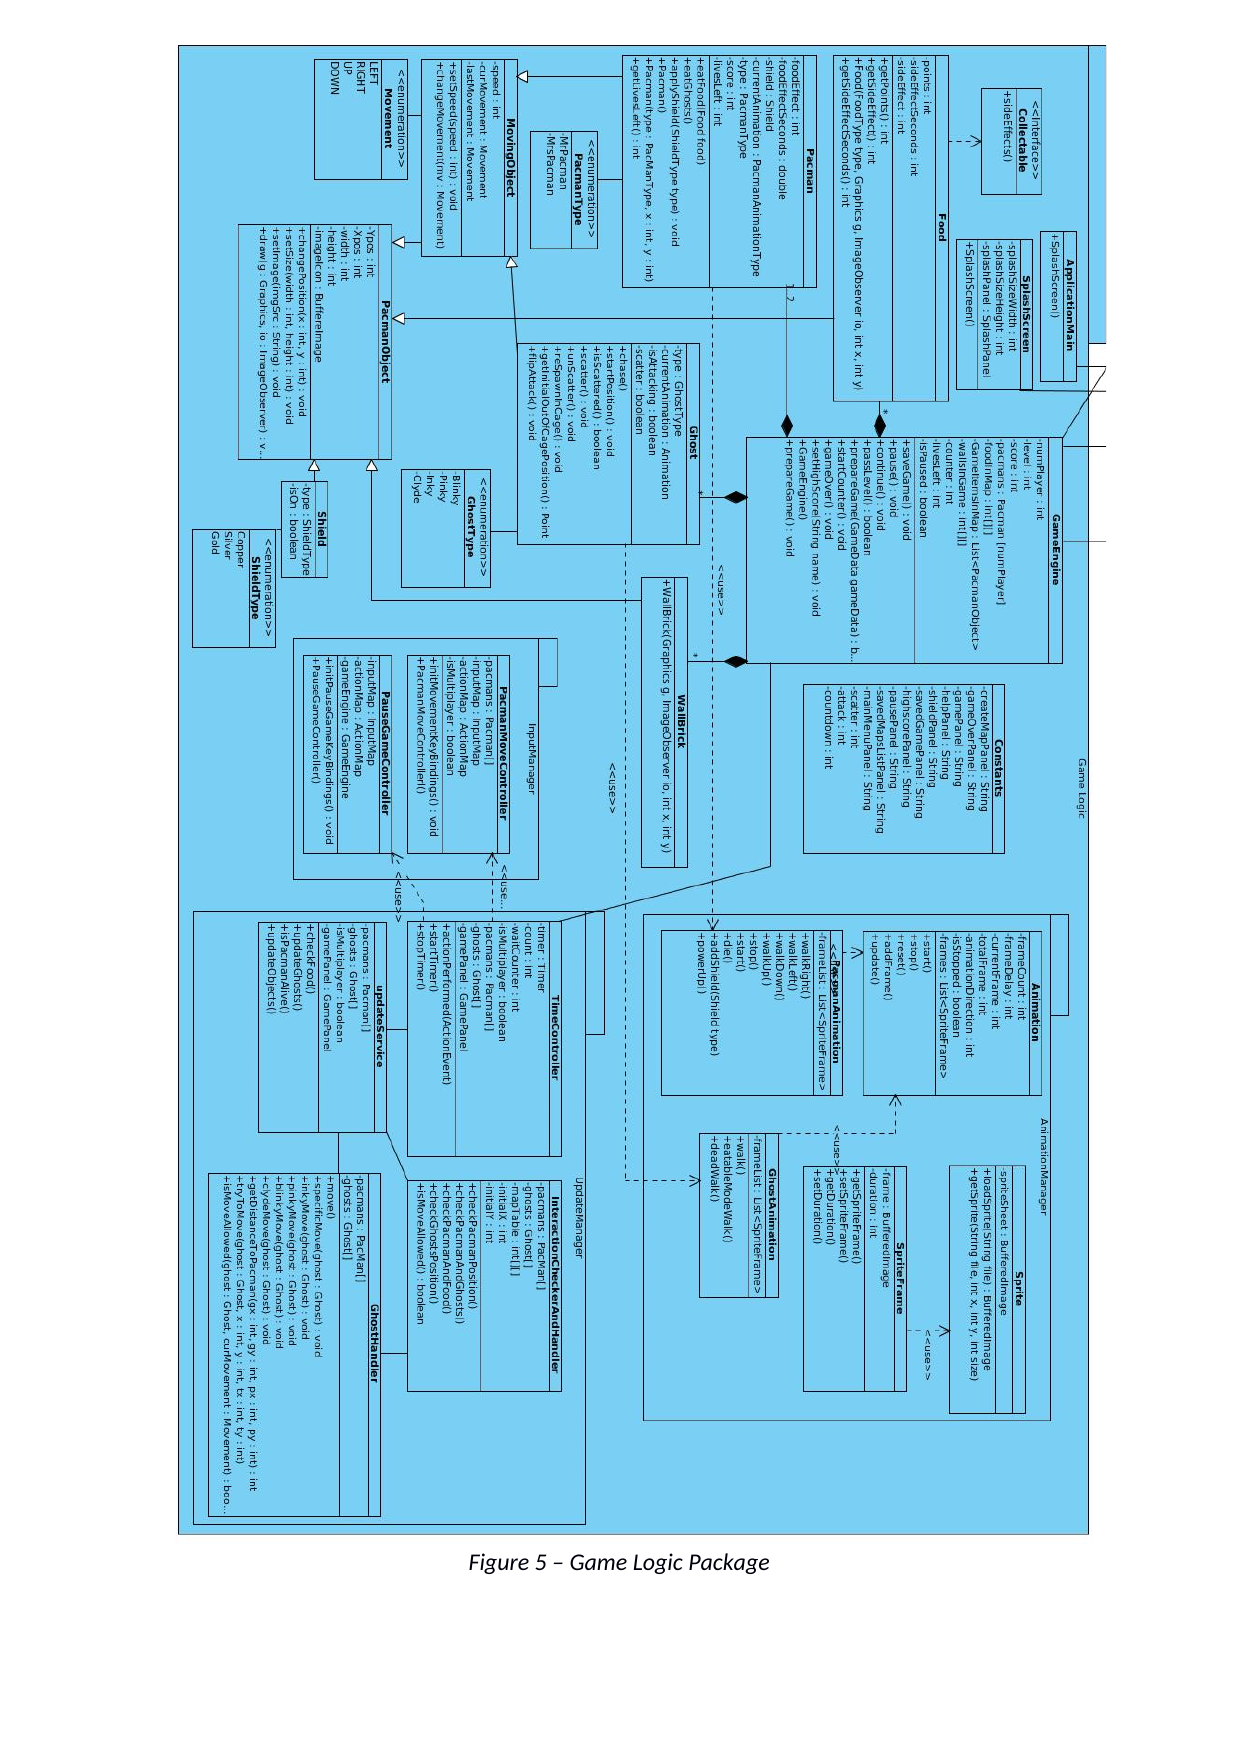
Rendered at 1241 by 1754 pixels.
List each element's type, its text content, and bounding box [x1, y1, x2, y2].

picture [175, 45, 1107, 1547]
